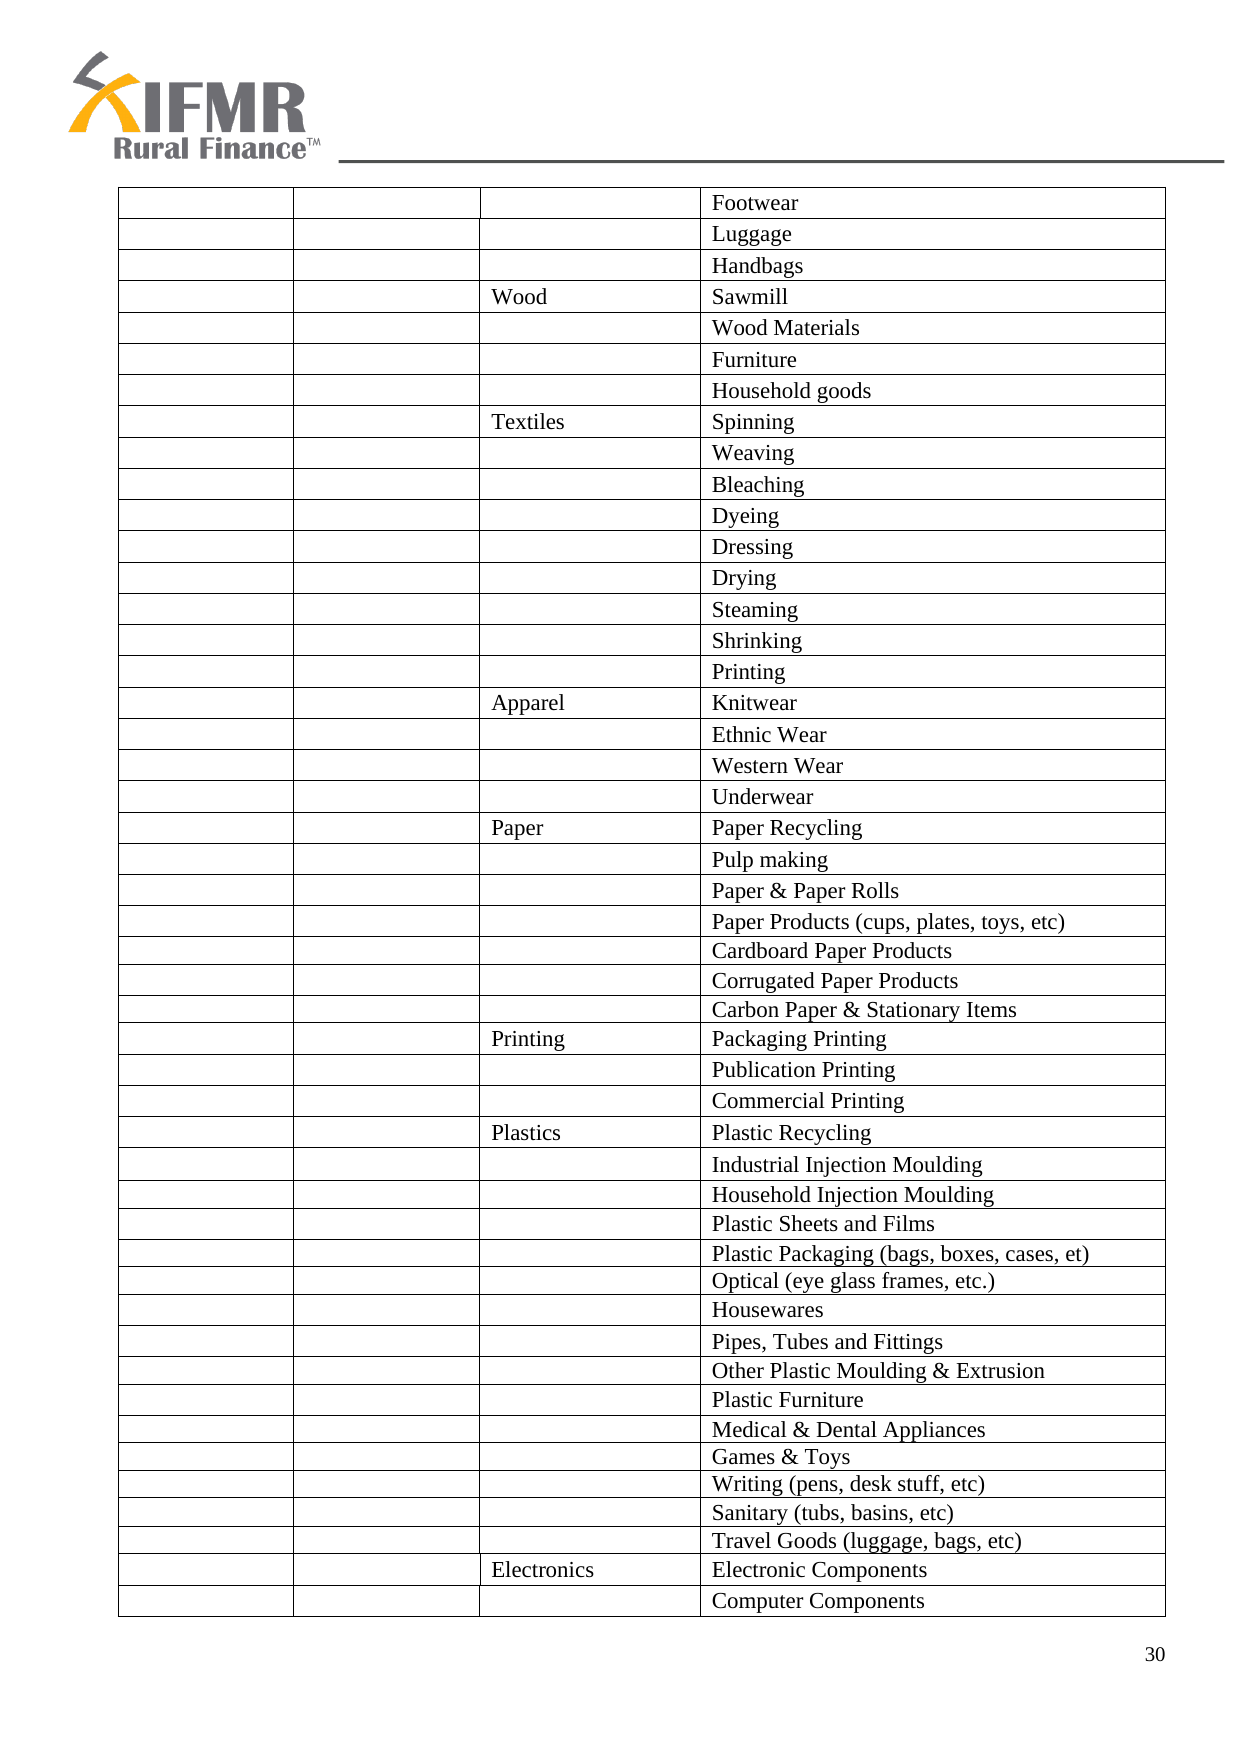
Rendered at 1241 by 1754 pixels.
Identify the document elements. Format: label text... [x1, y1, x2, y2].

table_cell [294, 656, 479, 687]
table_cell [294, 1554, 480, 1584]
table_cell [119, 937, 293, 964]
table_cell [119, 1240, 293, 1266]
table_cell [294, 1023, 479, 1053]
table_cell [119, 875, 293, 905]
table_cell [294, 1148, 479, 1180]
table_cell [119, 313, 293, 343]
table_cell [119, 563, 293, 593]
table_cell [294, 1385, 479, 1415]
table_cell Apparel [480, 688, 700, 718]
table_cell Bleaching [701, 469, 1165, 499]
table_cell [119, 656, 293, 687]
table_cell Steaming [701, 594, 1165, 624]
table_cell [119, 688, 293, 718]
table_cell [294, 875, 479, 905]
table_cell [294, 1240, 479, 1266]
table_cell [480, 1295, 700, 1325]
table_cell [480, 965, 700, 994]
table_cell [480, 656, 700, 687]
table_cell [480, 1527, 700, 1553]
table_cell [119, 1148, 293, 1180]
table_cell Plastics [480, 1117, 700, 1147]
table_cell [294, 500, 479, 530]
table_cell Commercial Printing [701, 1086, 1165, 1116]
table_cell [119, 813, 293, 843]
table_cell [480, 844, 700, 874]
table_cell [480, 1443, 700, 1469]
table_cell [480, 1385, 700, 1415]
table_cell [294, 594, 479, 624]
table_cell [480, 594, 700, 624]
table_cell [480, 1416, 700, 1442]
table_cell Other Plastic Moulding & Extrusion [701, 1357, 1165, 1383]
table_cell [119, 188, 293, 218]
table_cell Paper Products (cups, plates, toys, etc) [701, 906, 1165, 936]
table_cell [119, 1295, 293, 1325]
table_cell [480, 1357, 700, 1383]
table_cell [480, 219, 700, 249]
table_cell [294, 375, 479, 405]
table_cell [480, 1055, 700, 1085]
table_cell Sawmill [701, 281, 1165, 312]
table_cell [480, 1326, 700, 1356]
table_cell [294, 1267, 479, 1293]
table_cell [119, 1385, 293, 1415]
table_cell [481, 188, 700, 218]
table_cell Knitwear [701, 688, 1165, 718]
table_cell Dressing [701, 531, 1165, 562]
table_cell Printing [701, 656, 1165, 687]
table_cell Plastic Sheets and Films [701, 1209, 1165, 1239]
table_cell [119, 750, 293, 780]
table_cell Industrial Injection Moulding [701, 1148, 1165, 1180]
table_cell [119, 1181, 293, 1207]
table_cell [294, 1181, 479, 1207]
table_cell Western Wear [701, 750, 1165, 780]
table_cell [480, 344, 700, 374]
table_cell Shrinking [701, 625, 1165, 655]
table_cell Pulp making [701, 844, 1165, 874]
table_cell [294, 1357, 479, 1383]
table_cell Dyeing [701, 500, 1165, 530]
table_cell [480, 1267, 700, 1293]
table_cell Plastic Furniture [701, 1385, 1165, 1415]
table_cell [480, 1209, 700, 1239]
table_cell [294, 996, 479, 1022]
table_cell [119, 719, 293, 749]
table_cell Luggage [701, 219, 1165, 249]
table_cell [294, 719, 479, 749]
table_cell [294, 406, 479, 437]
table_cell [294, 1055, 479, 1085]
table_cell [119, 531, 293, 562]
table_cell [480, 1586, 700, 1616]
table_cell [294, 281, 479, 312]
table_cell [119, 438, 293, 468]
table_cell [294, 1527, 479, 1553]
table_cell [294, 906, 479, 936]
table_cell [480, 750, 700, 780]
table_cell [119, 781, 293, 812]
table_cell Drying [701, 563, 1165, 593]
table_cell [294, 438, 479, 468]
table_cell [294, 469, 479, 499]
table_cell Printing [480, 1023, 700, 1053]
table_cell [119, 375, 293, 405]
table_cell Handbags [701, 250, 1165, 280]
table_cell [119, 250, 293, 280]
table_cell Paper [480, 813, 700, 843]
table_cell Textiles [480, 406, 700, 437]
table_cell [480, 469, 700, 499]
table_cell [480, 1240, 700, 1266]
table_cell Wood Materials [701, 313, 1165, 343]
table_cell [480, 438, 700, 468]
table_cell Plastic Packaging (bags, boxes, cases, et) [701, 1240, 1165, 1266]
table_cell [480, 1471, 700, 1497]
table_cell Paper Recycling [701, 813, 1165, 843]
table_cell [480, 1086, 700, 1116]
table_cell [119, 1055, 293, 1085]
table_cell Underwear [701, 781, 1165, 812]
table_cell [480, 875, 700, 905]
table_cell [294, 1326, 479, 1356]
table_cell [119, 1357, 293, 1383]
table_cell Weaving [701, 438, 1165, 468]
table_cell [480, 563, 700, 593]
table_cell [119, 1023, 293, 1053]
table_cell Writing (pens, desk stuff, etc) [701, 1471, 1165, 1497]
table_cell Cardboard Paper Products [701, 937, 1165, 964]
table_cell Corrugated Paper Products [701, 965, 1165, 994]
table_cell Electronics [481, 1554, 700, 1584]
table_cell [119, 996, 293, 1022]
table_cell [294, 844, 479, 874]
table_cell [480, 375, 700, 405]
table_cell [294, 531, 479, 562]
table_cell Electronic Components [701, 1554, 1165, 1584]
table_cell [294, 937, 479, 964]
table_cell [119, 406, 293, 437]
table_cell [480, 1498, 700, 1526]
table_cell Games & Toys [701, 1443, 1165, 1469]
table_cell Travel Goods (luggage, bags, etc) [701, 1527, 1165, 1553]
table_cell [294, 813, 479, 843]
table_cell [294, 625, 479, 655]
table_cell [119, 1498, 293, 1526]
table_cell [294, 1295, 479, 1325]
table_cell Computer Components [701, 1586, 1165, 1616]
table_cell Carbon Paper & Stationary Items [701, 996, 1165, 1022]
picture [61, 45, 327, 166]
table_cell [119, 1471, 293, 1497]
table_cell [119, 1416, 293, 1442]
table_cell [294, 1416, 479, 1442]
table_cell [480, 1148, 700, 1180]
table_cell [480, 719, 700, 749]
table_cell [119, 281, 293, 312]
table_cell [294, 1586, 479, 1616]
table_cell [480, 996, 700, 1022]
table_cell [480, 500, 700, 530]
table_cell [480, 313, 700, 343]
table_cell [294, 688, 479, 718]
table_cell [119, 500, 293, 530]
table_cell [480, 250, 700, 280]
table_cell [119, 906, 293, 936]
table_cell Sanitary (tubs, basins, etc) [701, 1498, 1165, 1526]
table_cell Spinning [701, 406, 1165, 437]
table_cell [294, 313, 479, 343]
table_cell [294, 1209, 479, 1239]
table_cell [294, 563, 479, 593]
table_cell Plastic Recycling [701, 1117, 1165, 1147]
table_cell [119, 594, 293, 624]
table_cell [294, 781, 479, 812]
table_cell [294, 250, 479, 280]
table_cell [294, 219, 479, 249]
table_cell [119, 1267, 293, 1293]
table_cell [119, 1117, 293, 1147]
table_cell [119, 1443, 293, 1469]
table_cell [119, 469, 293, 499]
table_cell [294, 344, 479, 374]
table_cell Footwear [701, 188, 1165, 218]
table_cell [294, 1086, 479, 1116]
table_cell [119, 1086, 293, 1116]
table_cell [119, 1586, 293, 1616]
table_cell [294, 965, 479, 994]
table_cell [294, 1471, 479, 1497]
table_cell [480, 781, 700, 812]
table_cell Wood [480, 281, 700, 312]
table_cell [119, 844, 293, 874]
table_cell [119, 1554, 293, 1584]
table_cell [119, 1326, 293, 1356]
table_cell [480, 531, 700, 562]
table_cell Medical & Dental Appliances [701, 1416, 1165, 1442]
table_cell [480, 906, 700, 936]
table_cell [480, 625, 700, 655]
table_cell Housewares [701, 1295, 1165, 1325]
table_cell [119, 1527, 293, 1553]
table_cell [119, 625, 293, 655]
table_cell [119, 1209, 293, 1239]
table_cell [294, 188, 480, 218]
table_cell [480, 1181, 700, 1207]
table_cell Household Injection Moulding [701, 1181, 1165, 1207]
table_cell [119, 219, 293, 249]
table_cell [294, 750, 479, 780]
table_cell [480, 937, 700, 964]
table_cell [294, 1498, 479, 1526]
table_cell Pipes, Tubes and Fittings [701, 1326, 1165, 1356]
table_cell [119, 965, 293, 994]
table_cell [294, 1117, 479, 1147]
table_cell Optical (eye glass frames, etc.) [701, 1267, 1165, 1293]
table_cell Publication Printing [701, 1055, 1165, 1085]
table_cell Household goods [701, 375, 1165, 405]
table_cell Paper & Paper Rolls [701, 875, 1165, 905]
table_cell Furniture [701, 344, 1165, 374]
table_cell Packaging Printing [701, 1023, 1165, 1053]
table_cell [294, 1443, 479, 1469]
table_cell [119, 344, 293, 374]
table_cell Ethnic Wear [701, 719, 1165, 749]
